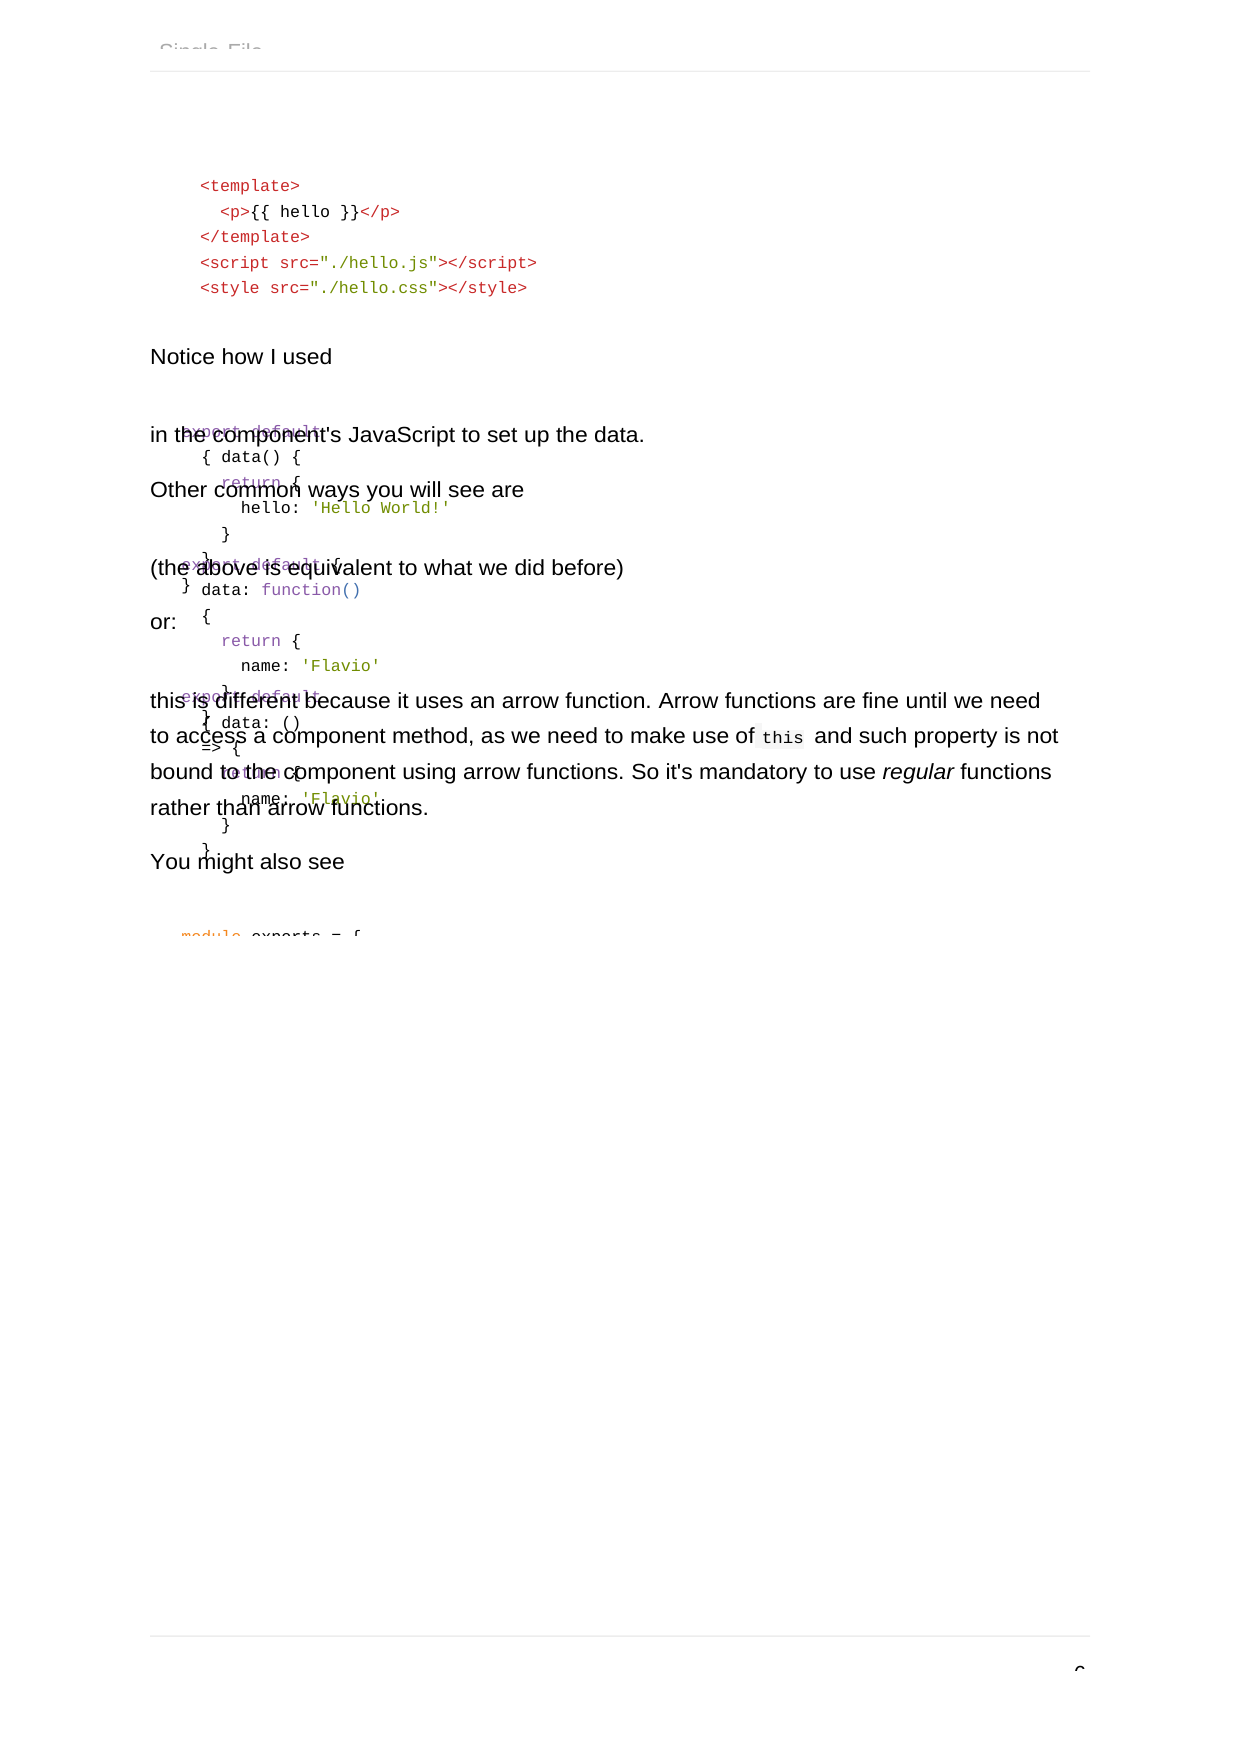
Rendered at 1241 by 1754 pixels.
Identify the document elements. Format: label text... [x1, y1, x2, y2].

text this is different because it uses an arrow function. Arrow functions are fine until we need to access a component method, as we need to make use of this and such property is not bound to the component using arrow functions. So it's mandatory to use regular functions rather than arrow functions. [150, 688, 1062, 820]
text or: [150, 609, 1159, 634]
text Notice how I used [150, 344, 1159, 369]
text Other common ways you will see are [150, 476, 1159, 502]
text (the above is equivalent to what we did before) [150, 555, 1159, 580]
text You might also see [150, 849, 1159, 874]
text in the component's JavaScript to set up the data. [150, 422, 1159, 448]
